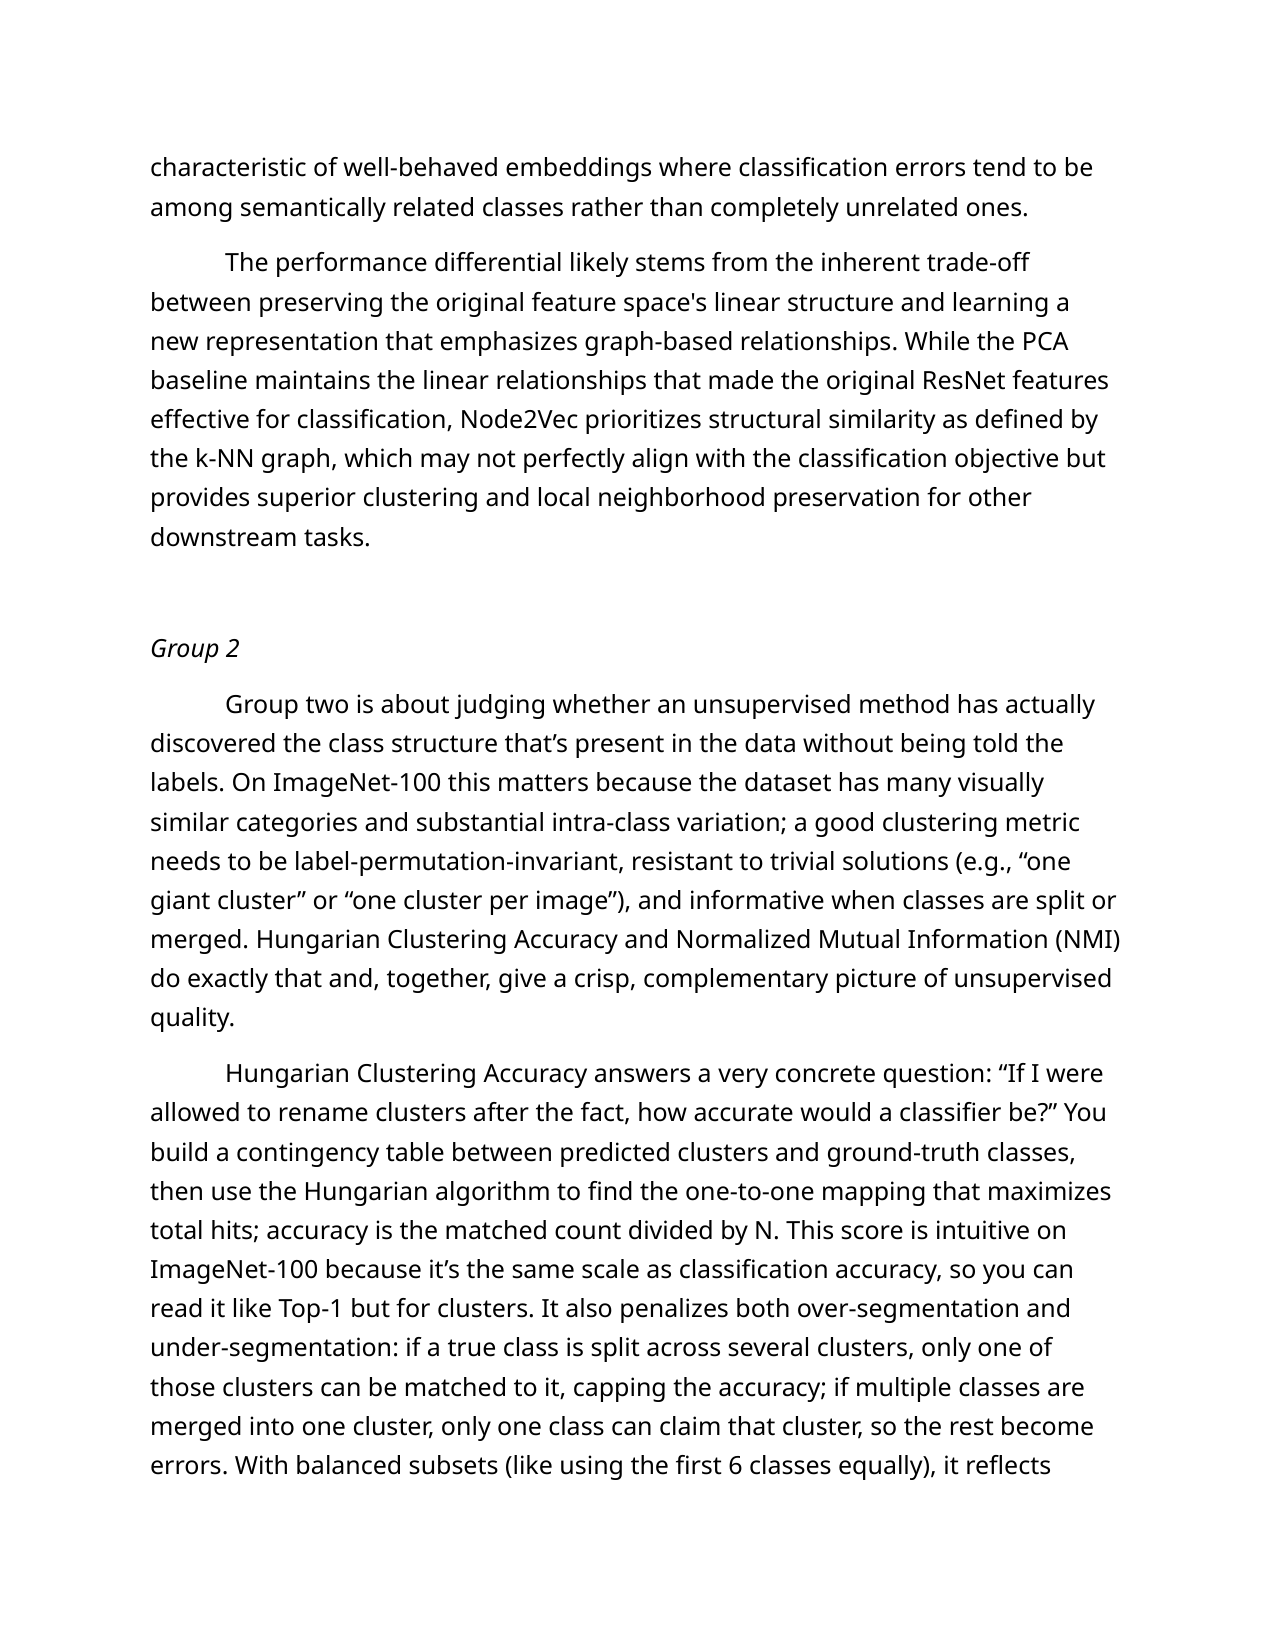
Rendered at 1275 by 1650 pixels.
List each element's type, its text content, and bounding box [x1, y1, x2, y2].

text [150, 150, 1125, 223]
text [150, 1056, 1125, 1482]
text Group 2 [150, 631, 1125, 665]
text Group two is about judging whether an unsupervised method has actually discovered the class structure that’s present in the data without being told the labels. On ImageNet-100 this matters because the dataset has many visually similar categories and substantial intra-class variation; a good clustering metric needs to be label-permutation-invariant, resistant to trivial solutions (e.g., “one giant cluster” or “one cluster per image”), and informative when classes are split or merged. Hungarian Clustering Accuracy and Normalized Mutual Information (NMI) do exactly that and, together, give a crisp, complementary picture of unsupervised quality. [150, 687, 1125, 1034]
text The performance differential likely stems from the inherent trade-off between preserving the original feature space's linear structure and learning a new representation that emphasizes graph-based relationships. While the PCA baseline maintains the linear relationships that made the original ResNet features effective for classification, Node2Vec prioritizes structural similarity as defined by the k-NN graph, which may not perfectly align with the classification objective but provides superior clustering and local neighborhood preservation for other downstream tasks. [150, 245, 1125, 553]
